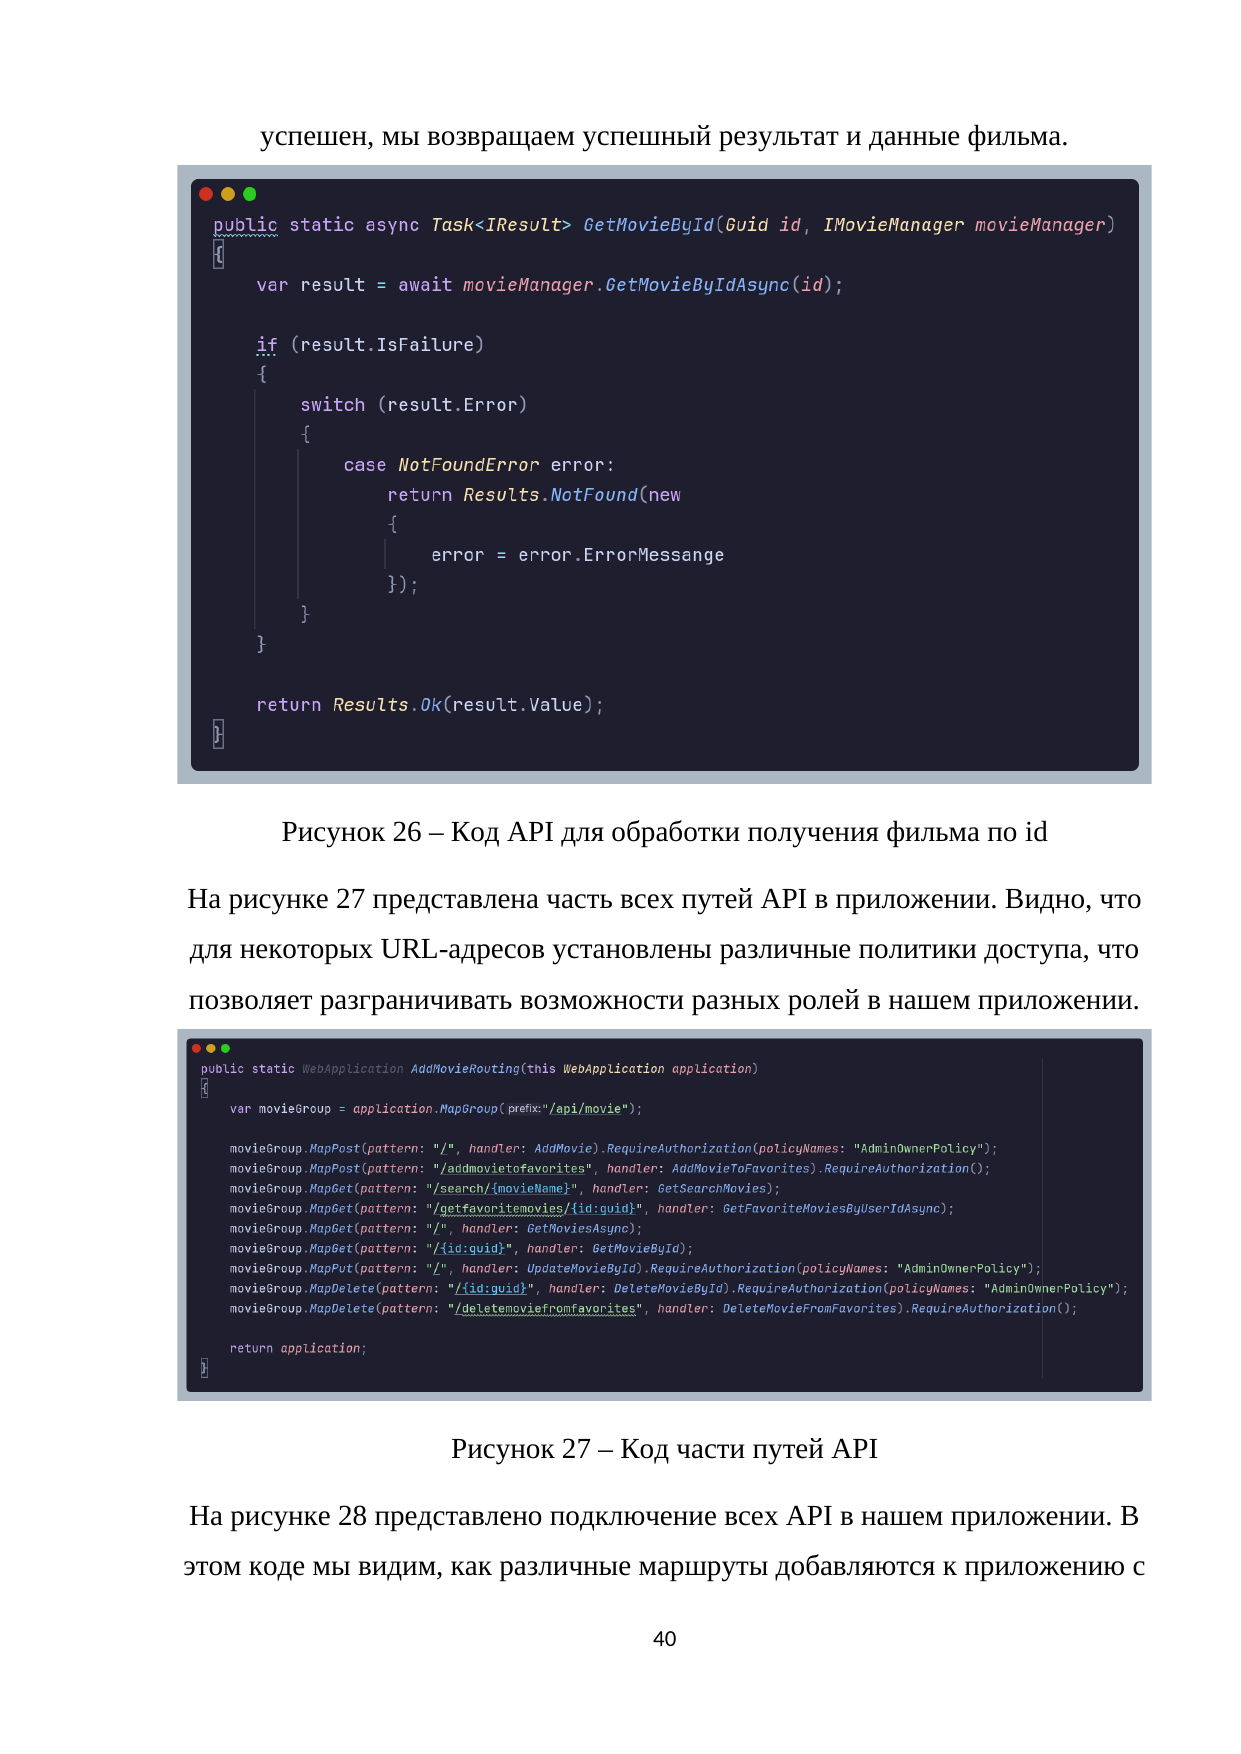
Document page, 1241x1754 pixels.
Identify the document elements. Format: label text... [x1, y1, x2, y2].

text Рисунок 26 – Код API для обработки получения фильма по id [177, 814, 1152, 848]
text Рисунок 27 – Код части путей API [177, 1431, 1152, 1465]
text На рисунке 26 представлен код API, который обрабатывает результат получения фильма по идентификатору. Сначала мы передаем в переменную result результат, возвращенный из метода GetMovieByIdAsync. Затем условие проверяет, является ли результат ошибочным. В случае ошибки мы определяем, какой объект ошибки был возвращен, и возвращаем соответствующий статус-код с сообщением об ошибке. Если результат успешен, мы возвращаем успешный результат и данные фильма. [177, 118, 1152, 165]
picture [177, 1029, 1152, 1401]
text На рисунке 27 представлена часть всех путей API в приложении. Видно, что для некоторых URL-адресов установлены различные политики доступа, что позволяет разграничивать возможности разных ролей в нашем приложении. [177, 881, 1152, 1029]
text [177, 1498, 1152, 1582]
picture [177, 165, 1152, 784]
